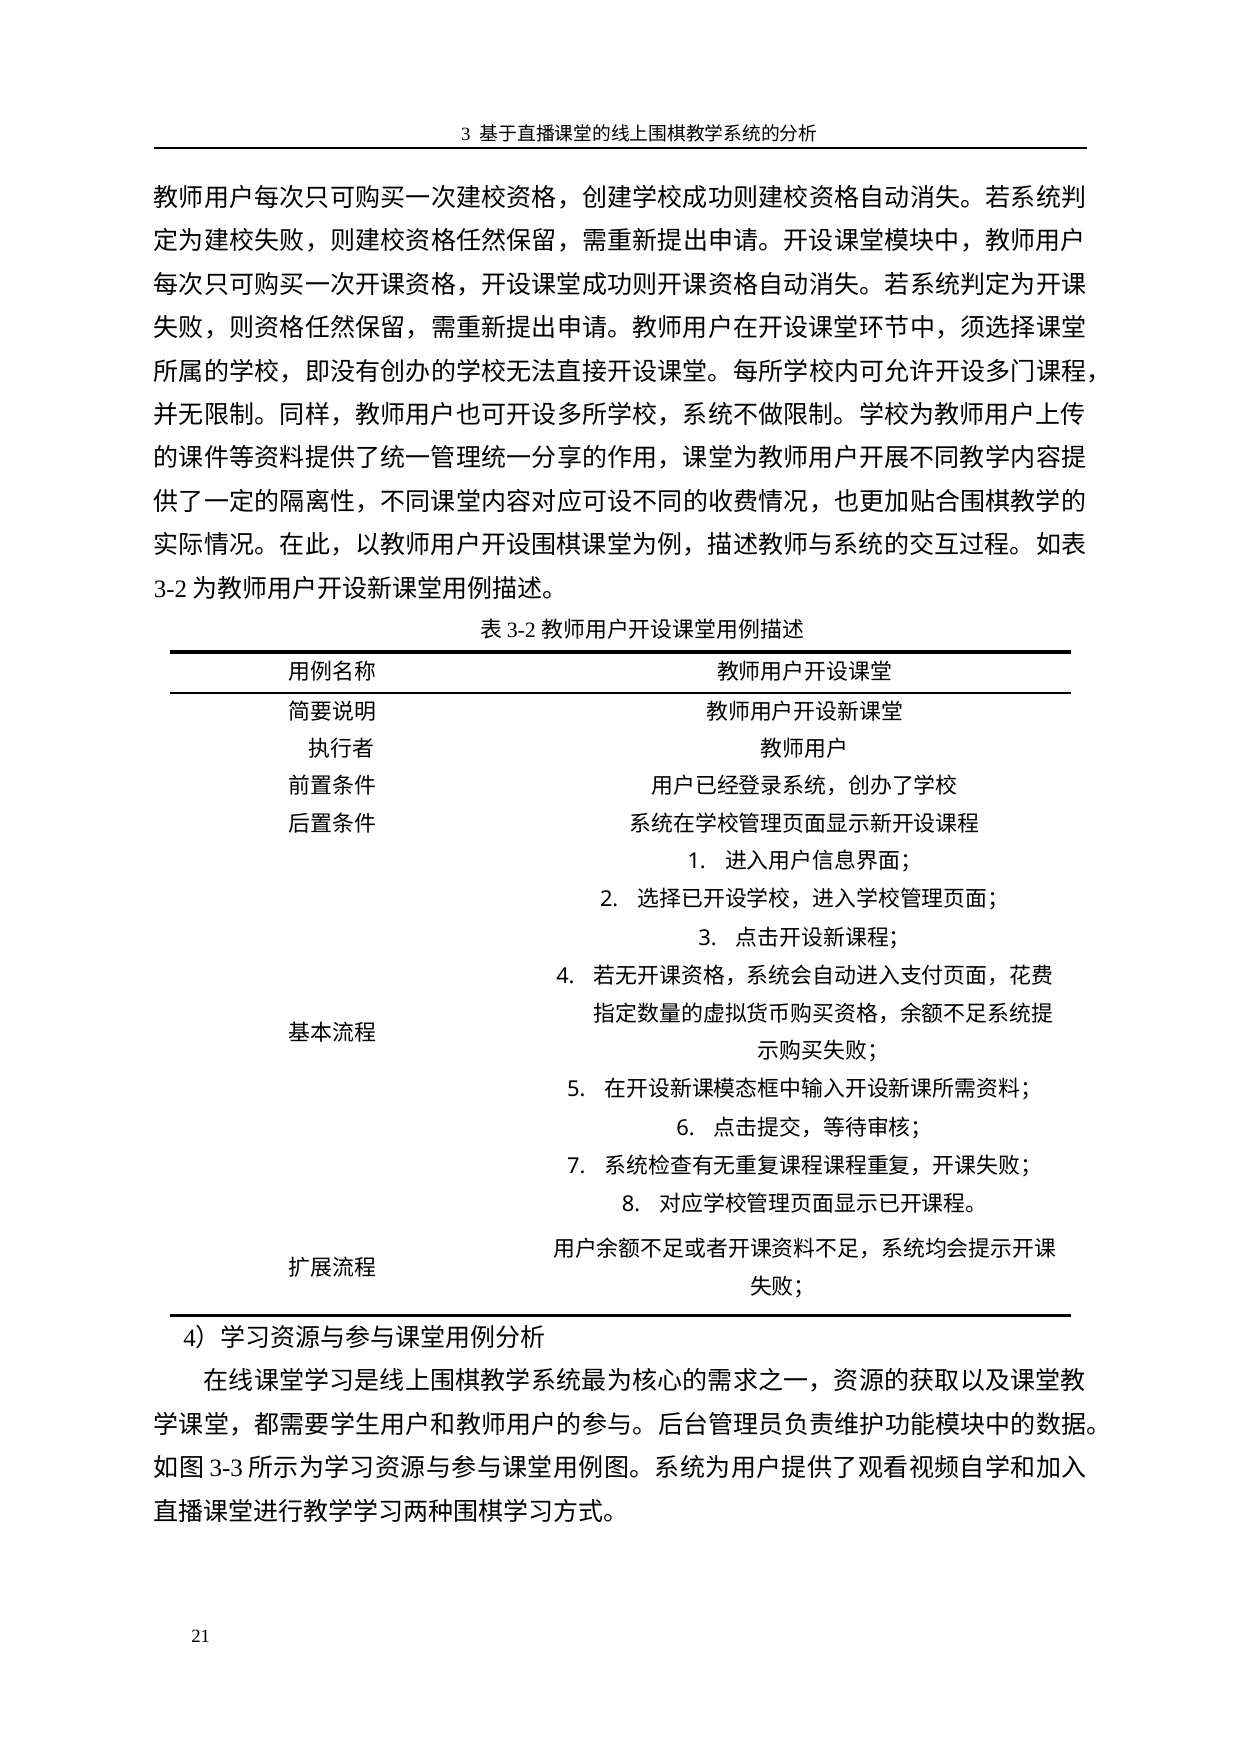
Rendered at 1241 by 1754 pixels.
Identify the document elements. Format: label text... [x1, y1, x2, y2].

table_cell 用户余额不足或者开课资料不足，系统均会提示开课失败； [495, 1223, 1071, 1314]
table_cell 执行者 [170, 731, 494, 768]
table_cell 简要说明 [170, 694, 494, 731]
table_header 用例名称 [170, 654, 494, 692]
table_cell 后置条件 [170, 806, 494, 843]
table_cell 教师用户开设新课堂 [495, 694, 1071, 731]
table_cell 系统在学校管理页面显示新开设课程 [495, 806, 1071, 843]
subtitle 学习资源与参与课堂用例分析 [183, 1317, 1087, 1353]
table_cell 扩展流程 [170, 1223, 494, 1314]
text 在线课堂学习是线上围棋教学系统最为核心的需求之一，资源的获取以及课堂教学课堂，都需要学生用户和教师用户的参与。后台管理员负责维护功能模块中的数据。如图3-3所示为学习资源与参与课堂用例图。系统为用户提供了观看视频自学和加入直播课堂进行教学学习两种围棋学习方式。 [153, 1361, 1087, 1527]
text 表3-2 教师用户开设课堂用例描述 [153, 612, 1087, 643]
table_cell 进入用户信息界面； 选择已开设学校，进入学校管理页面； 点击开设新课程； 若无开课资格，系统会自动进入支付页面，花费指定数量的虚拟货币购买资格，余额不足系统提示购买失败； 在开设新课模态框中输入开设新课所需资料； 点击提交，等待审核； 系统检查有无重复课程课程重复，开课失败； 对应学校管理页面显示已开课程。 [495, 843, 1071, 1223]
table_header 教师用户开设课堂 [495, 654, 1071, 692]
table_cell 用户已经登录系统，创办了学校 [495, 769, 1071, 806]
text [153, 177, 1087, 604]
table_cell 前置条件 [170, 769, 494, 806]
table_cell 教师用户 [495, 731, 1071, 768]
table_cell 基本流程 [170, 843, 494, 1223]
